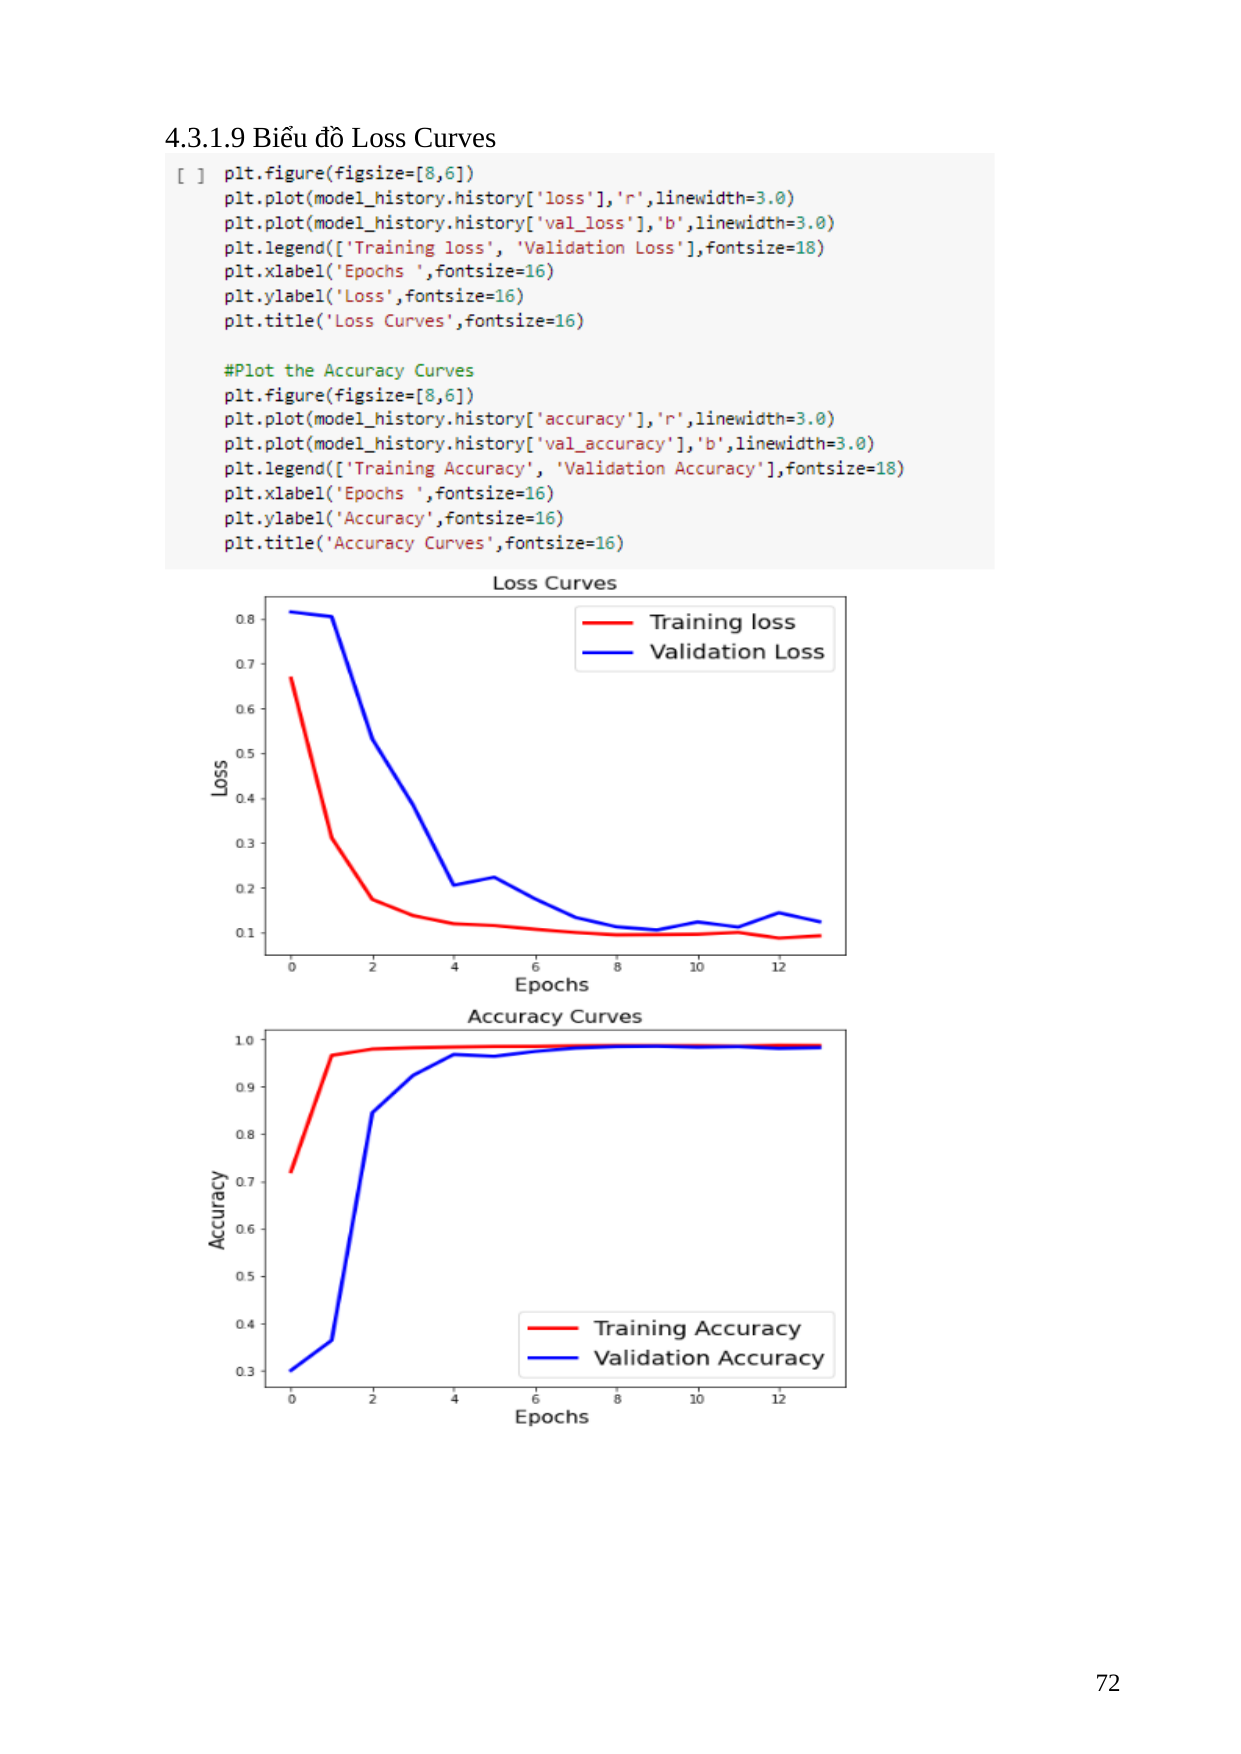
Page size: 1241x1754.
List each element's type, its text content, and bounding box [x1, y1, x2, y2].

text 4.3.1.9 Biểu đồ Loss Curves [165, 120, 1120, 153]
picture [165, 153, 995, 1450]
